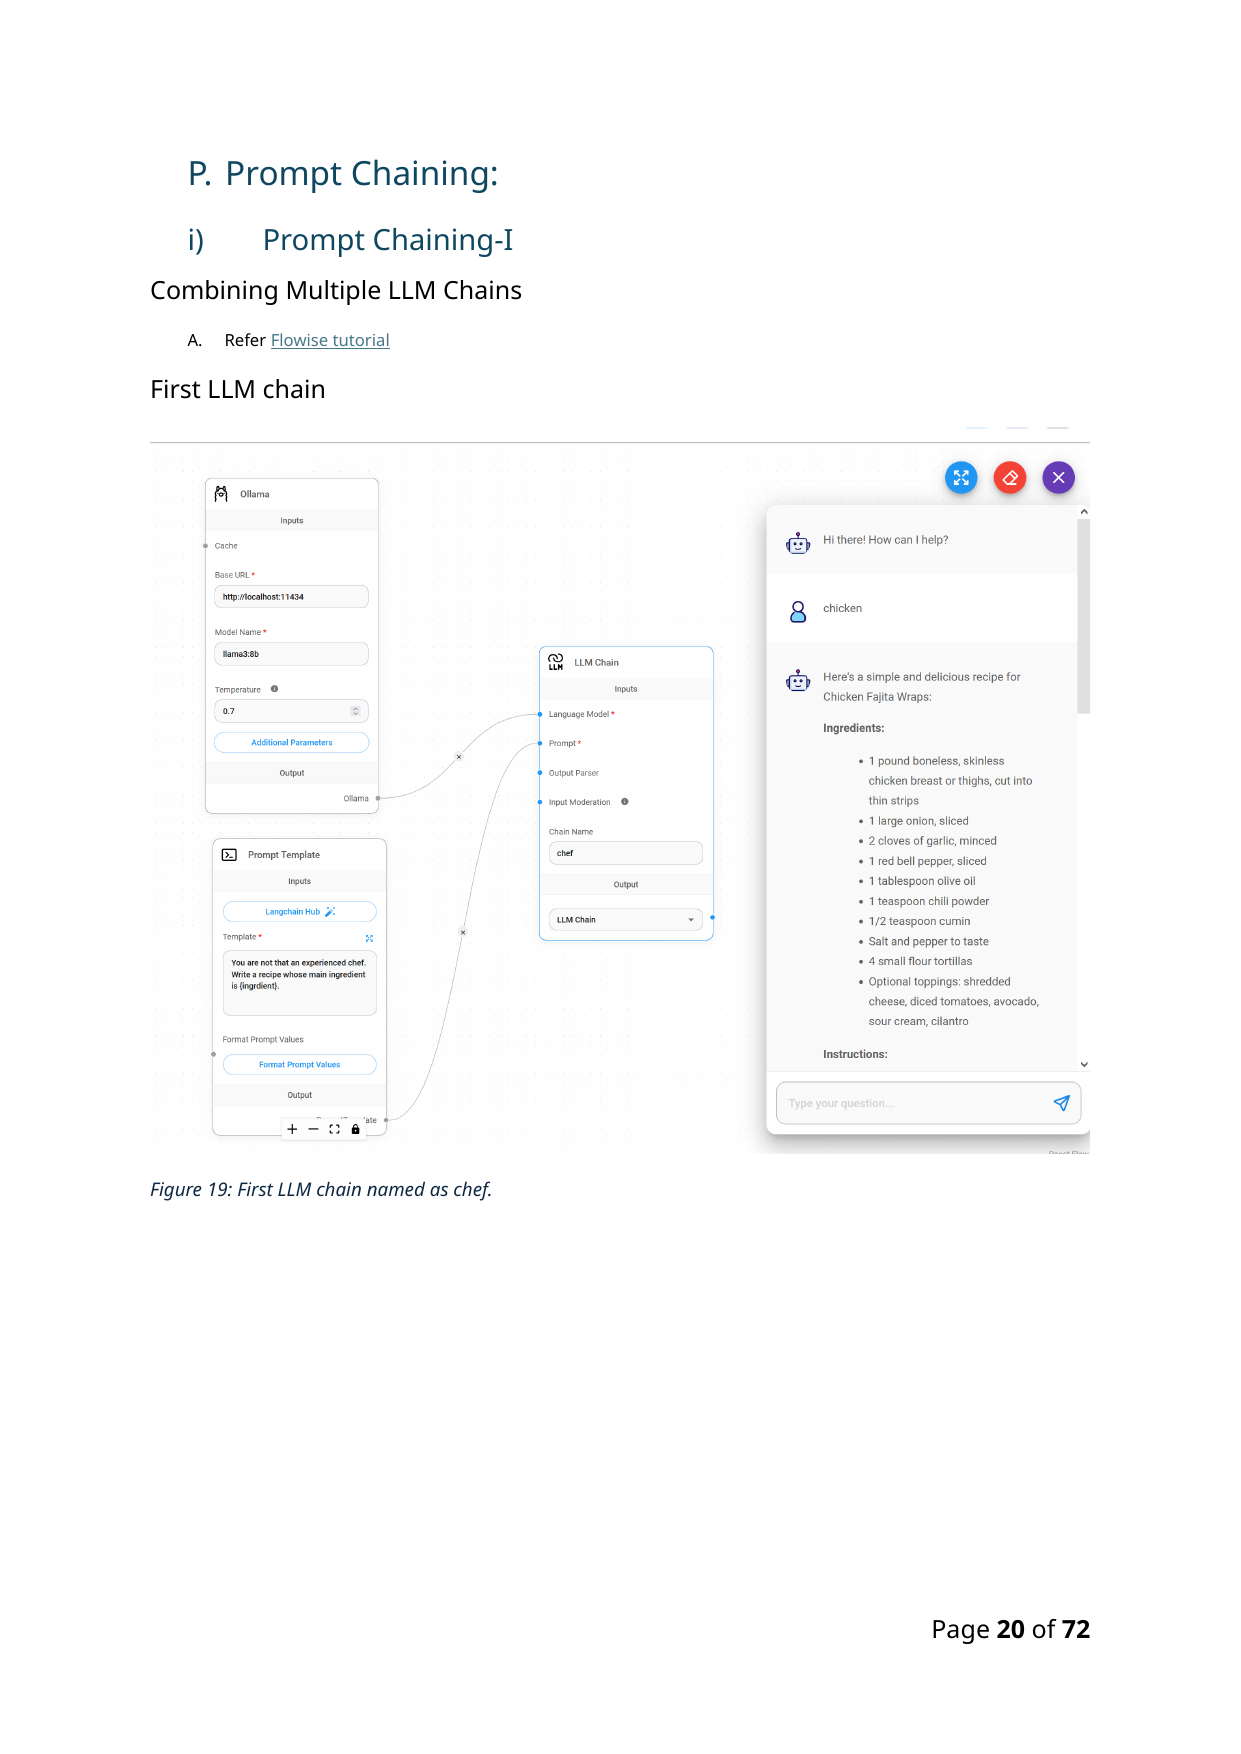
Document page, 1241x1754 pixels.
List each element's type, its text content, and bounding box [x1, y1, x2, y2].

text First LLM chain [150, 371, 1090, 405]
subtitle Prompt Chaining-I [187, 219, 1090, 258]
picture [150, 427, 1091, 1154]
text Combining Multiple LLM Chains [150, 273, 1090, 307]
list Refer Flowise tutorial [187, 329, 1090, 351]
subtitle Prompt Chaining: [187, 150, 1090, 195]
